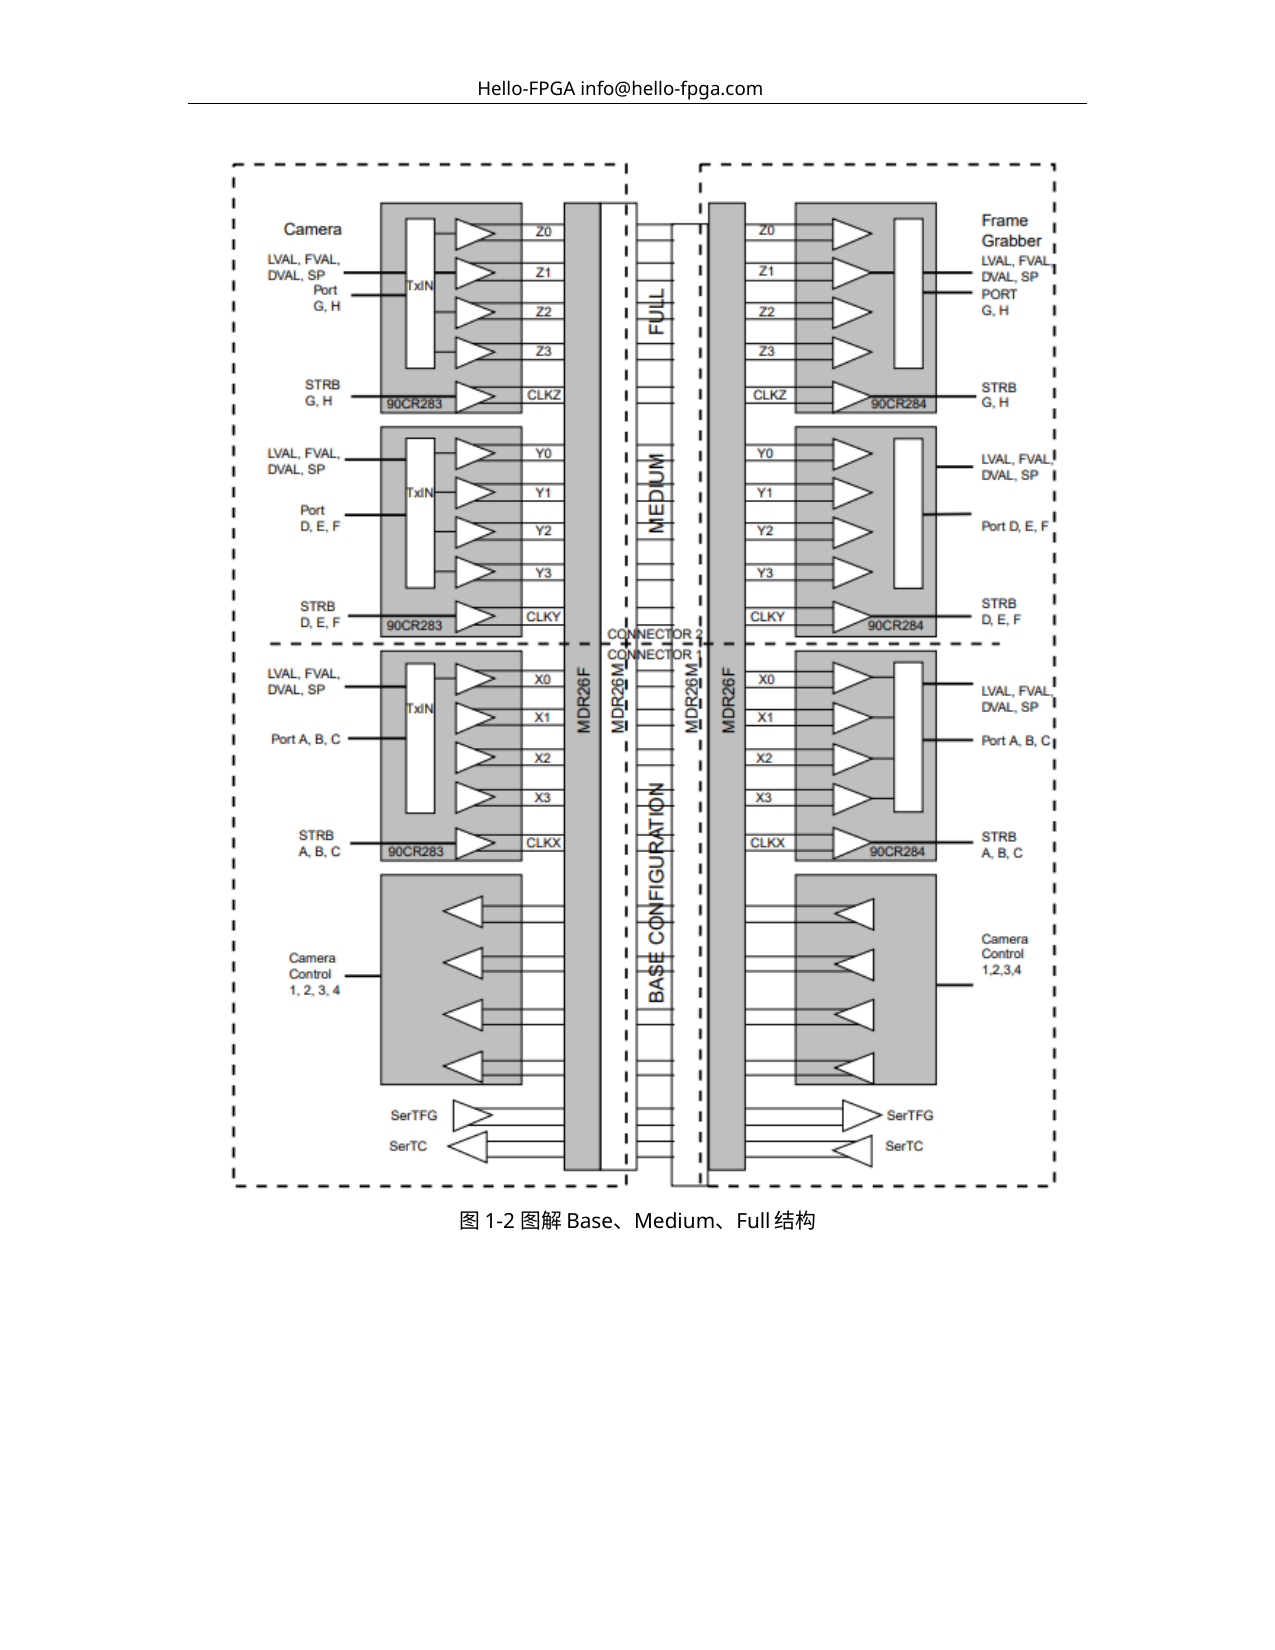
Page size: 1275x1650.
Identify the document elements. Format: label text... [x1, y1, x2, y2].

picture [198, 150, 1099, 1205]
